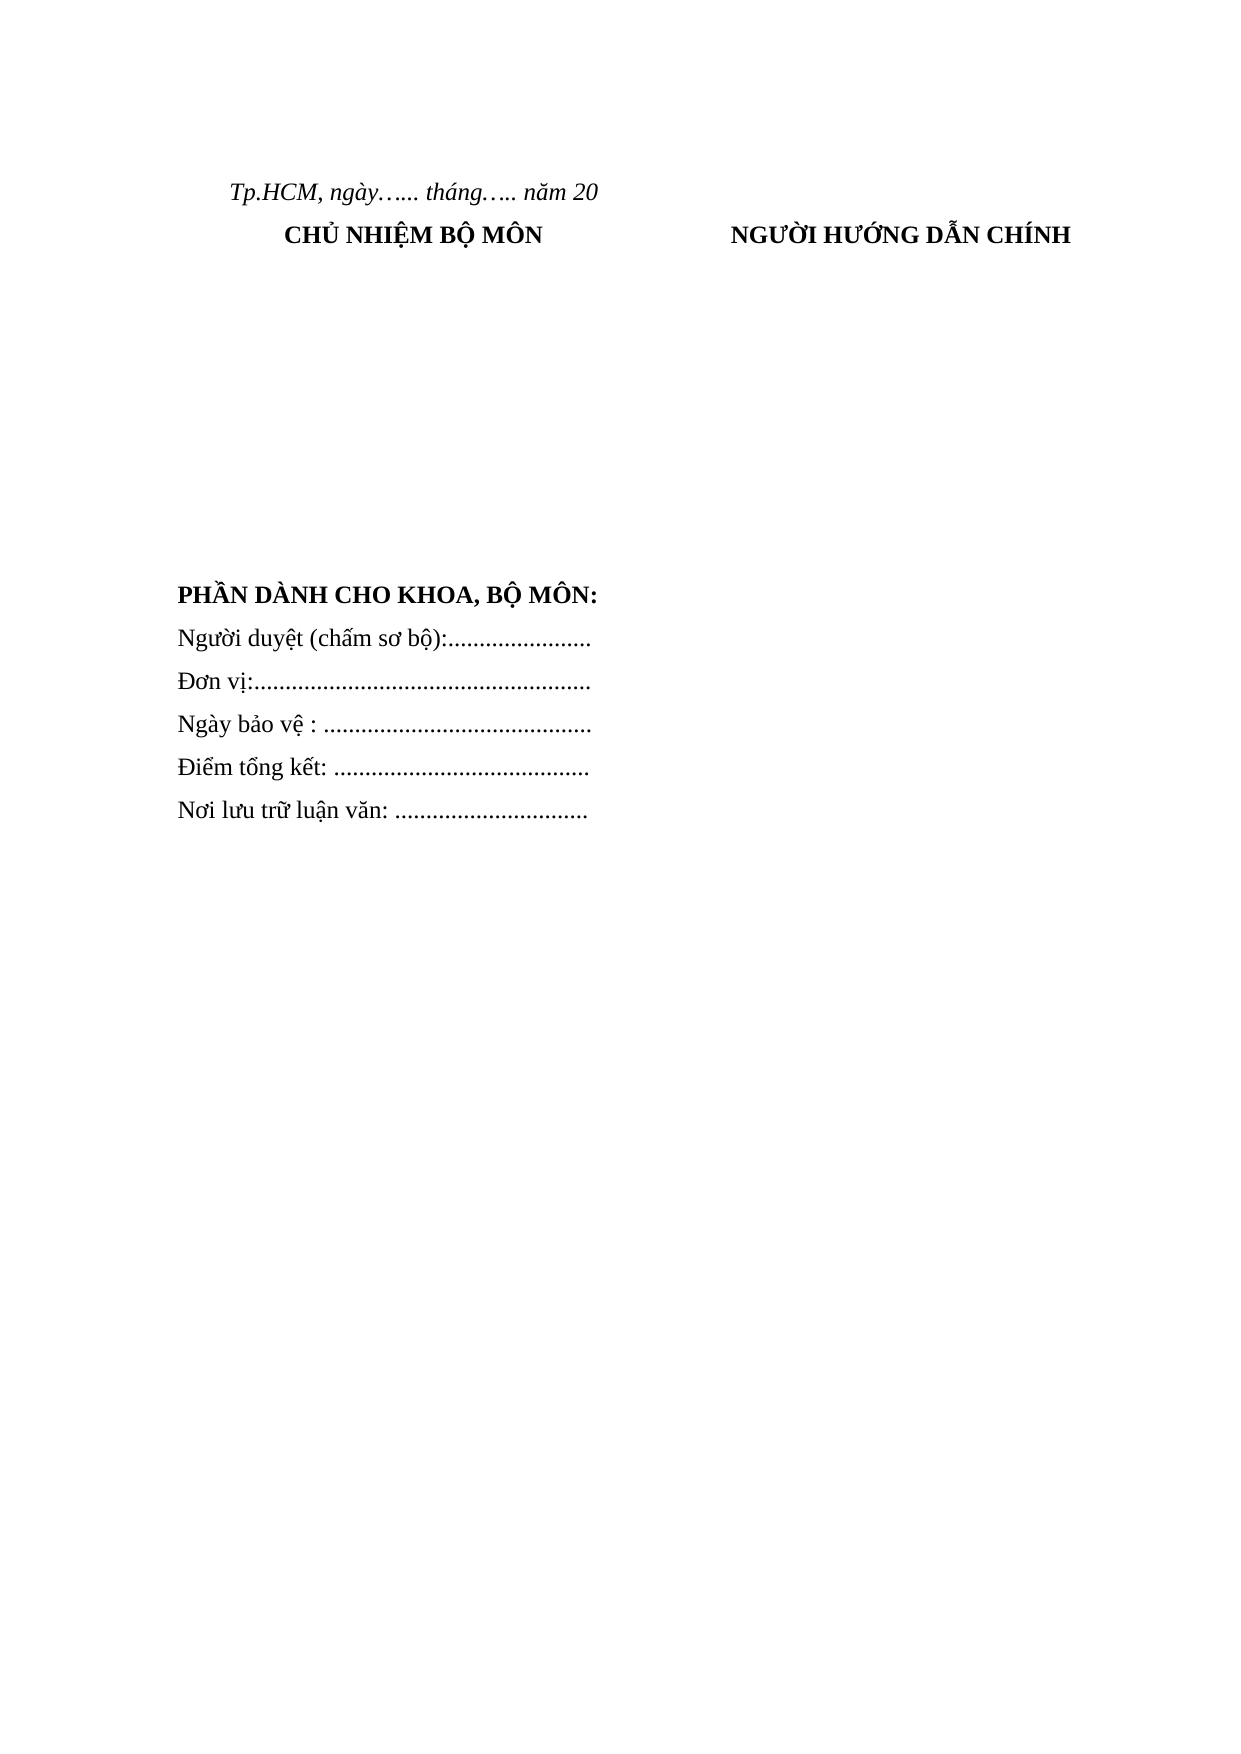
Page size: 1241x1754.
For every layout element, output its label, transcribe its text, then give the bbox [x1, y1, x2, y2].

text Ngày bảo vệ : ........................................... [177, 709, 1122, 738]
text Đơn vị:...................................................... [177, 666, 1122, 695]
text Điểm tổng kết: ......................................... [177, 752, 1122, 781]
text Nơi lưu trữ luận văn: ............................... [177, 795, 1122, 824]
text CHỦ NHIỆM BỘ MÔN NGƯỜI HƯỚNG DẪN CHÍNH [177, 220, 1122, 249]
text Người duyệt (chấm sơ bộ):....................... [177, 623, 1122, 652]
text Tp.HCM, ngày…... tháng….. năm 20 [177, 177, 1122, 206]
text PHẦN DÀNH CHO KHOA, BỘ MÔN: [177, 580, 1122, 608]
